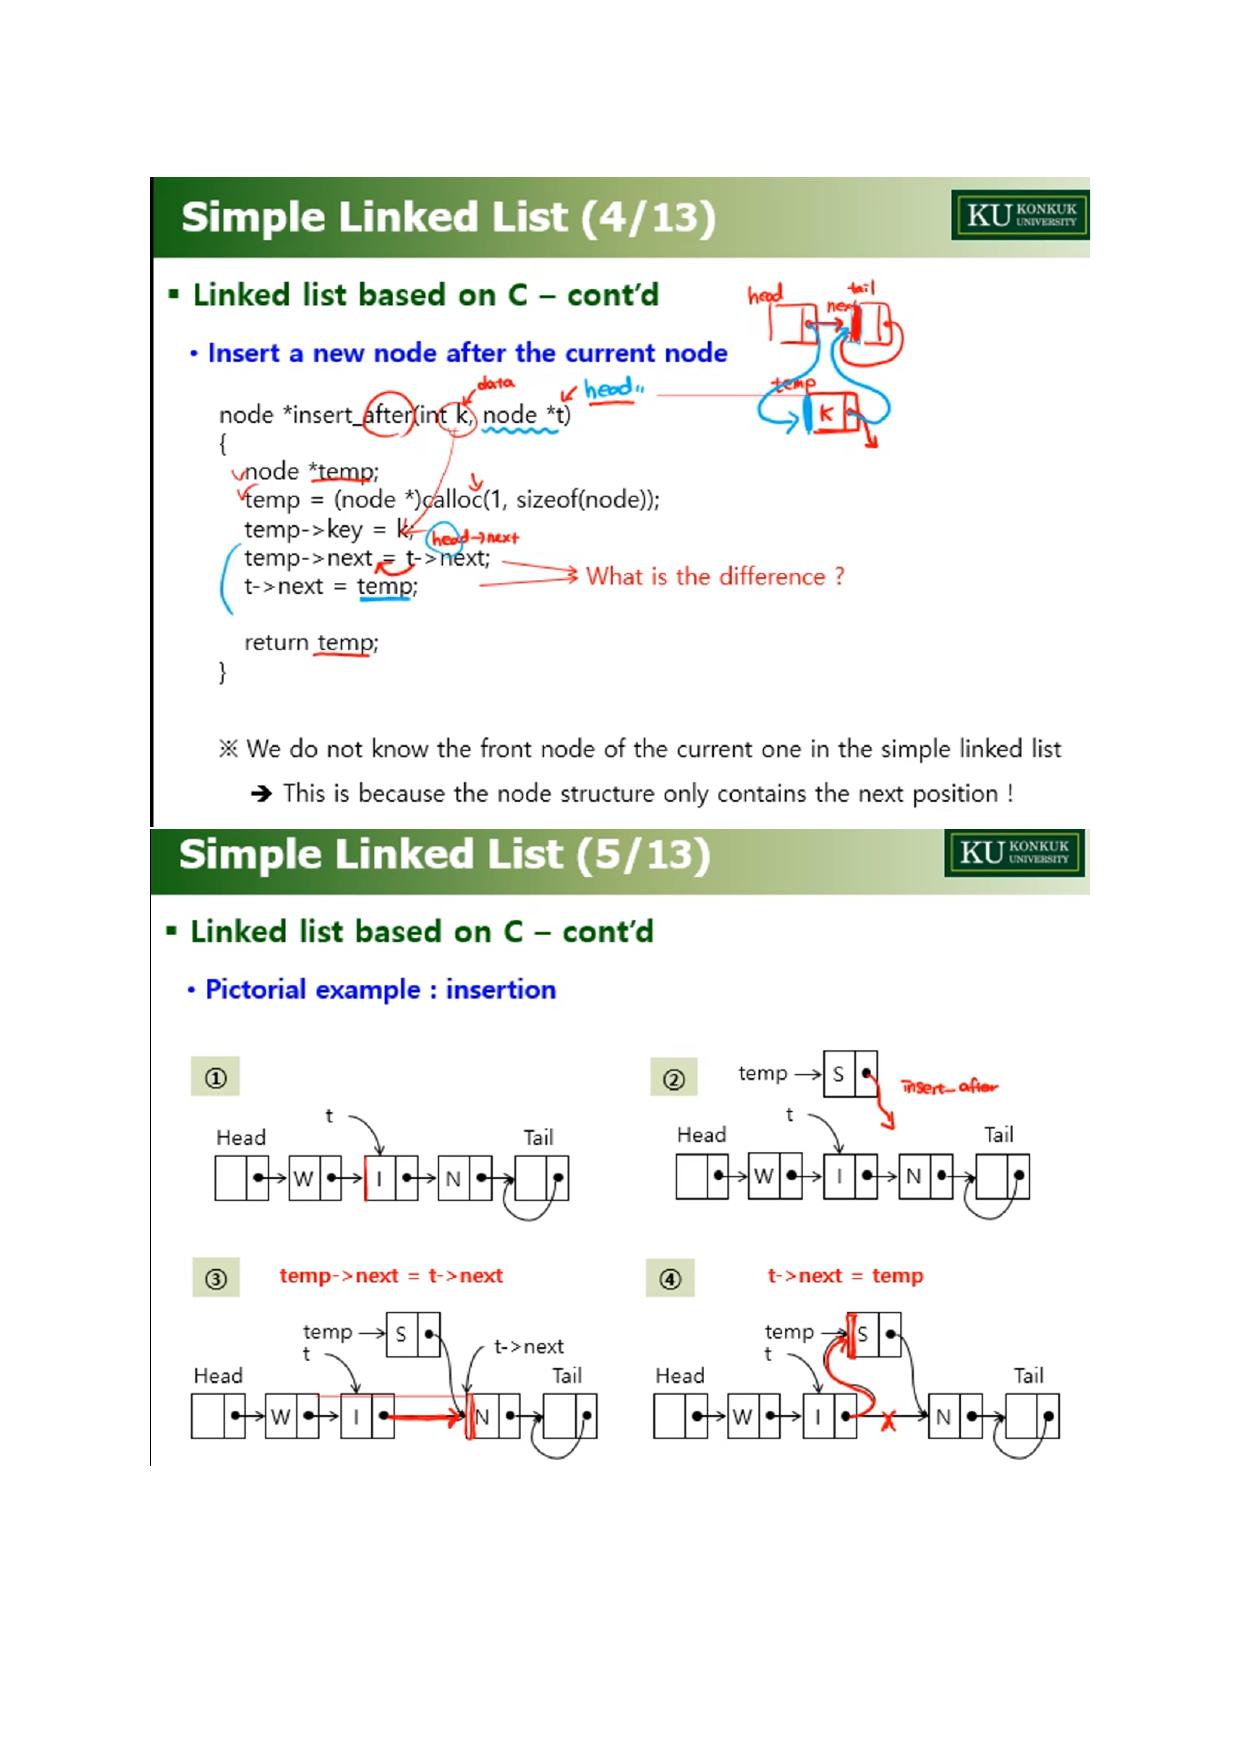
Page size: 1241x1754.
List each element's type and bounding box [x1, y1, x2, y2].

picture [150, 829, 1091, 1466]
picture [150, 177, 1091, 827]
